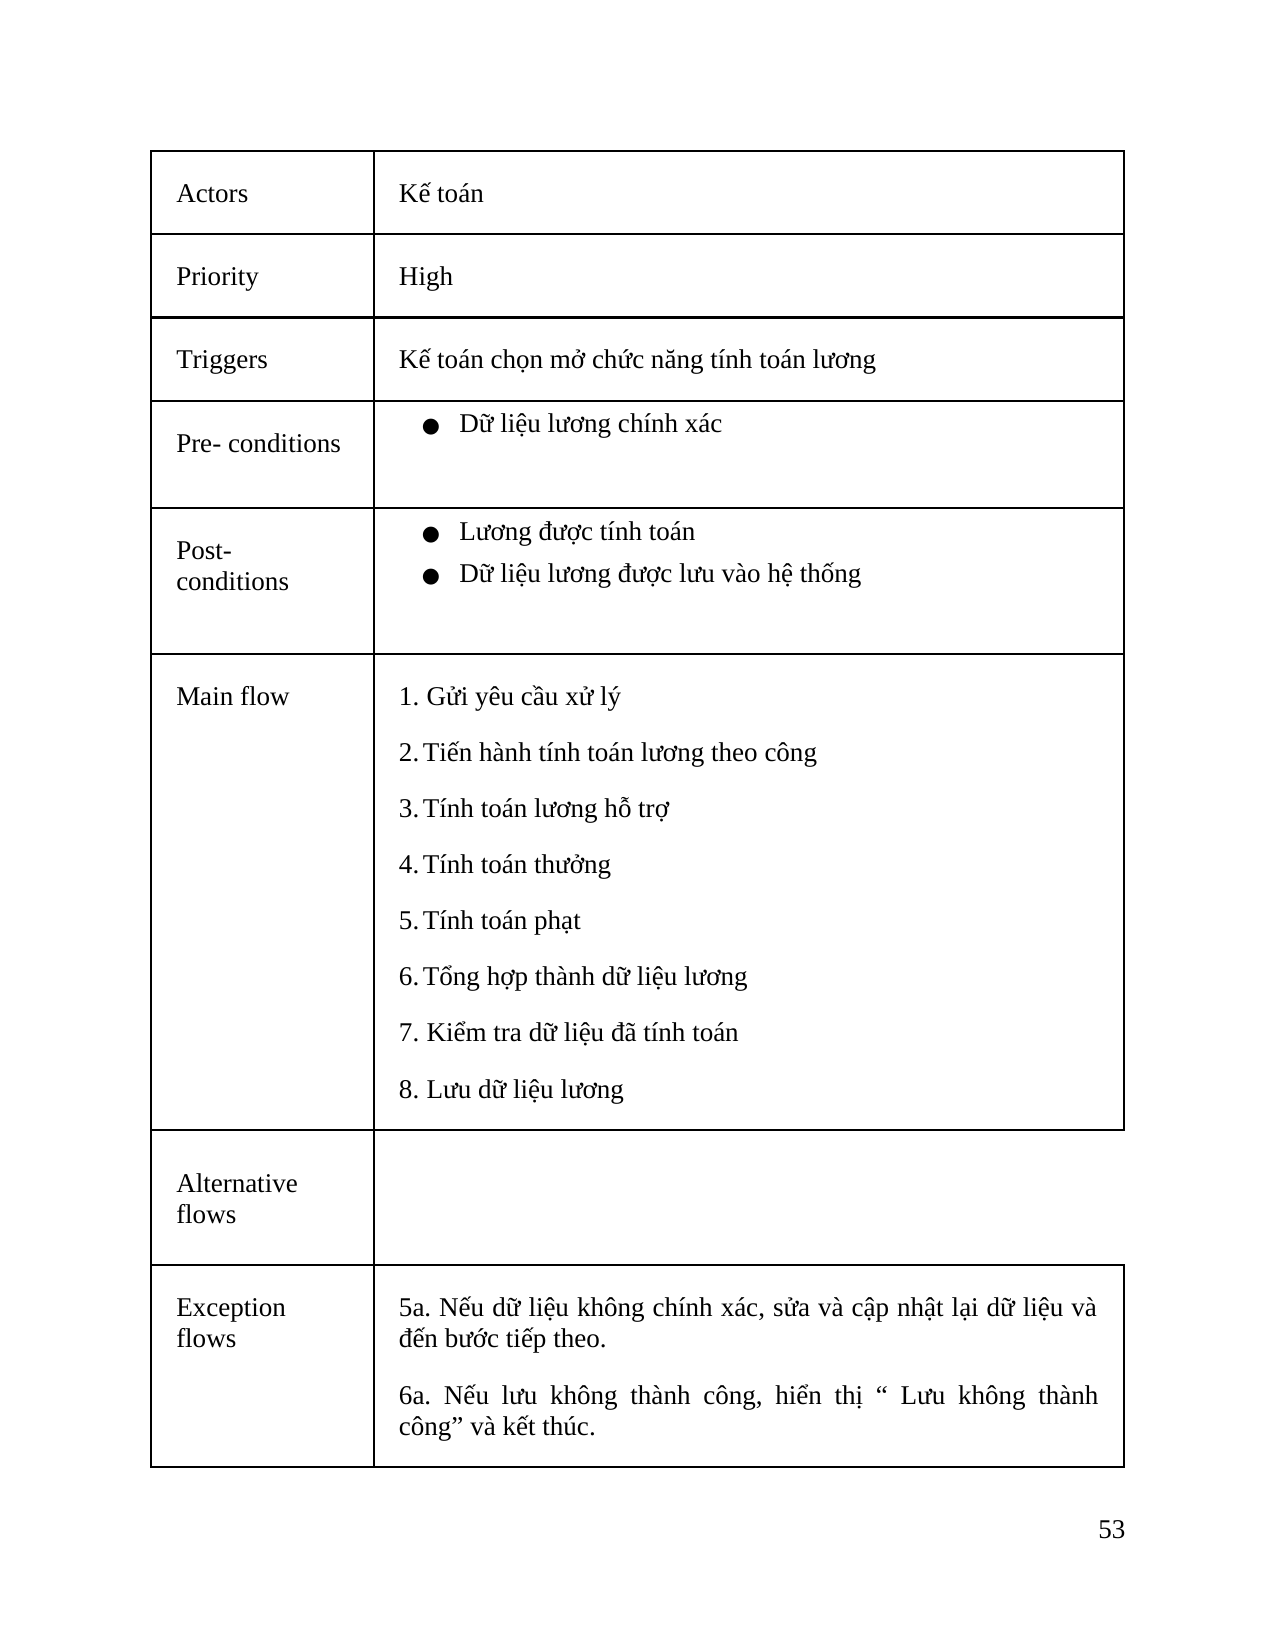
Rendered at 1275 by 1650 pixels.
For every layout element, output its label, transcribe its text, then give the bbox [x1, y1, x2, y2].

table_cell Exception flows [152, 1266, 373, 1466]
table_cell 5a. Nếu dữ liệu không chính xác, sửa và cập nhật lại dữ liệu và đến bước tiếp theo. 6a. Nếu lưu không thành công, hiển thị “ Lưu không thành công” và kết thúc. [375, 1266, 1123, 1466]
table_cell High [375, 235, 1123, 316]
table_cell Alternative flows [152, 1131, 373, 1264]
table_cell Main flow [152, 655, 373, 1129]
table_cell [375, 1131, 1124, 1264]
table_cell Kế toán chọn mở chức năng tính toán lương [375, 319, 1123, 400]
table_cell Actors [152, 152, 373, 233]
table_cell Pre- conditions [152, 402, 373, 507]
table_cell Dữ liệu lương chính xác [375, 402, 1123, 507]
table_cell Kế toán [375, 152, 1123, 233]
table_cell Lương được tính toán Dữ liệu lương được lưu vào hệ thống [375, 509, 1123, 653]
table_cell Priority [152, 235, 373, 316]
table_cell Post- conditions [152, 509, 373, 653]
table_cell 1. Gửi yêu cầu xử lý 2. Tiến hành tính toán lương theo công 3. Tính toán lương hỗ trợ 4. Tính toán thưởng 5. Tính toán phạt 6. Tổng hợp thành dữ liệu lương 7. Kiểm tra dữ liệu đã tính toán 8. Lưu dữ liệu lương [375, 655, 1123, 1129]
table_cell Triggers [152, 319, 373, 400]
